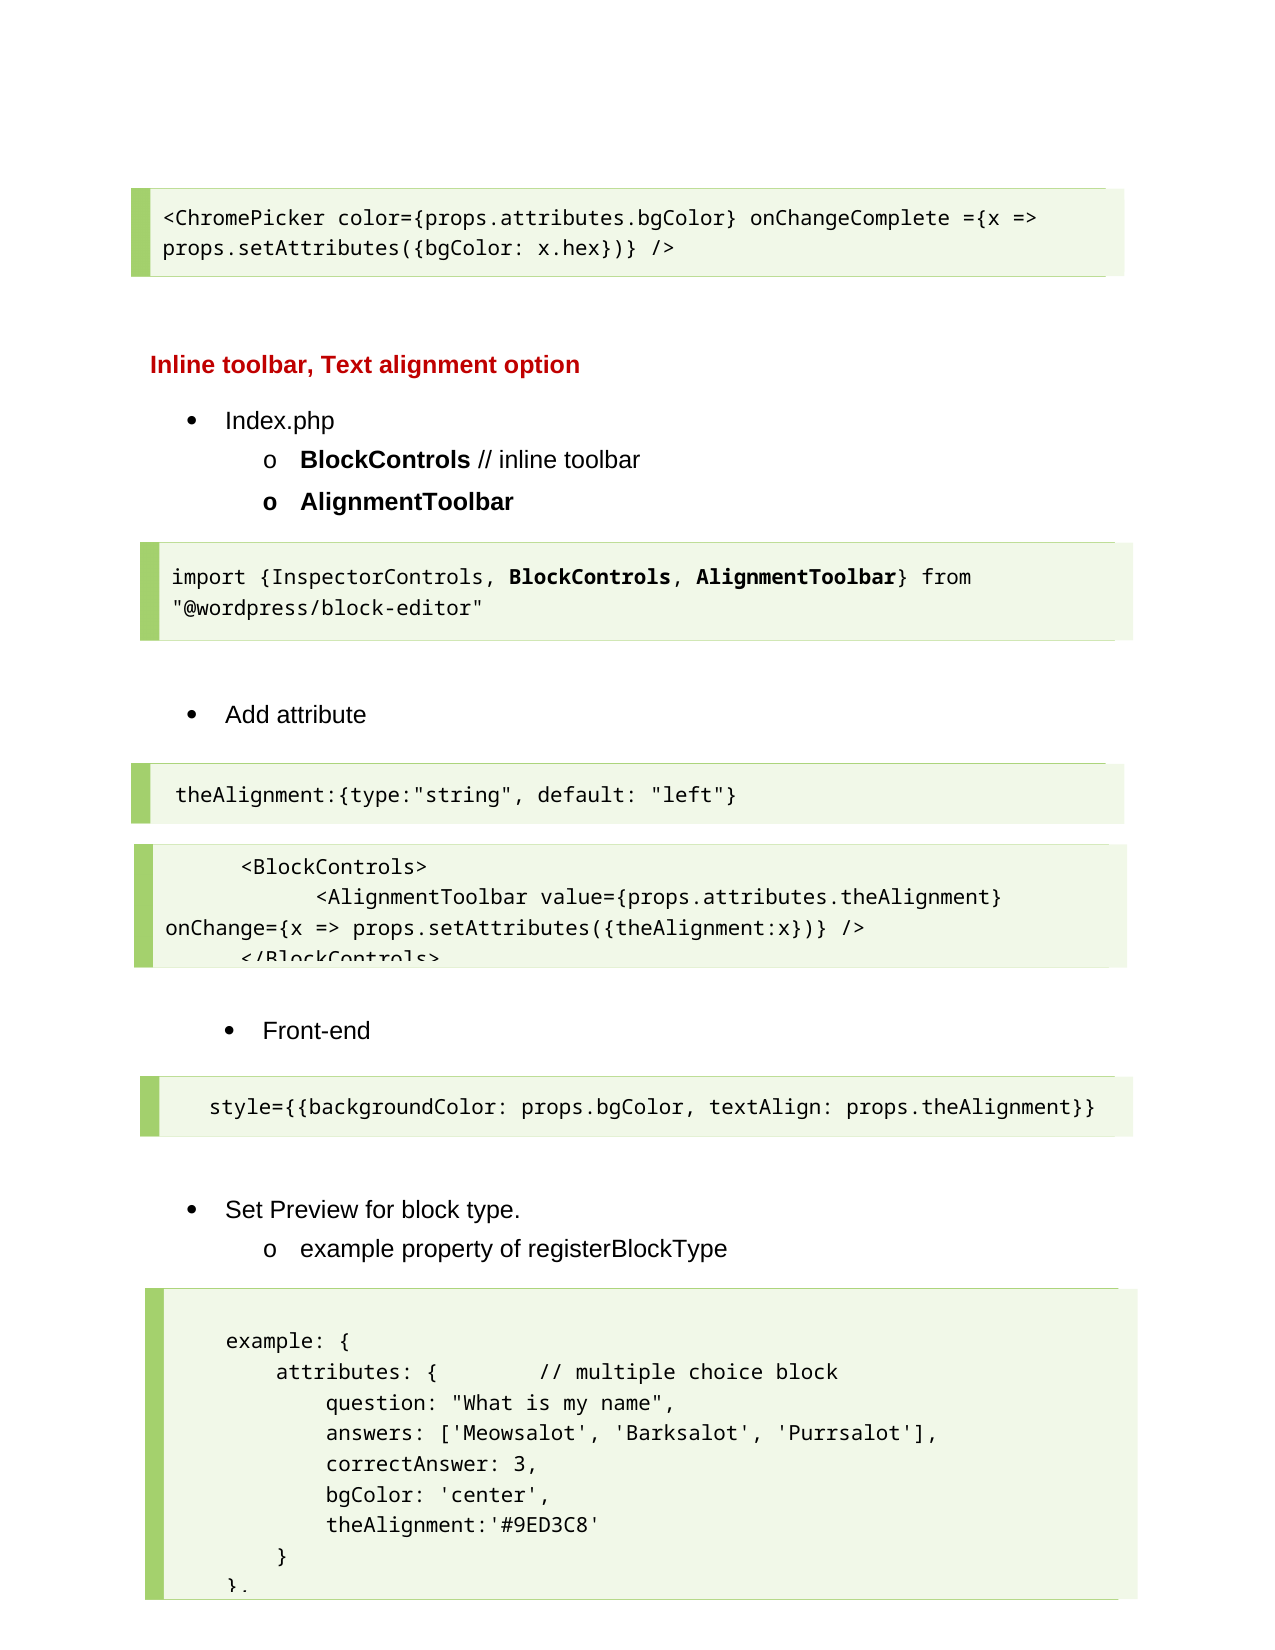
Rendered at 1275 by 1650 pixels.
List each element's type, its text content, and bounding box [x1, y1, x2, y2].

text Add attribute [187, 700, 1125, 729]
text Set Preview for block type. [187, 1195, 1125, 1224]
list AlignmentToolbar [262, 487, 1125, 518]
text Inline toolbar, Text alignment option [150, 350, 1125, 379]
list Front-end [225, 1016, 1125, 1045]
text Index.php [187, 406, 1125, 435]
list BlockControls // inline toolbar [262, 445, 1125, 476]
list example property of registerBlockType [262, 1234, 1125, 1265]
